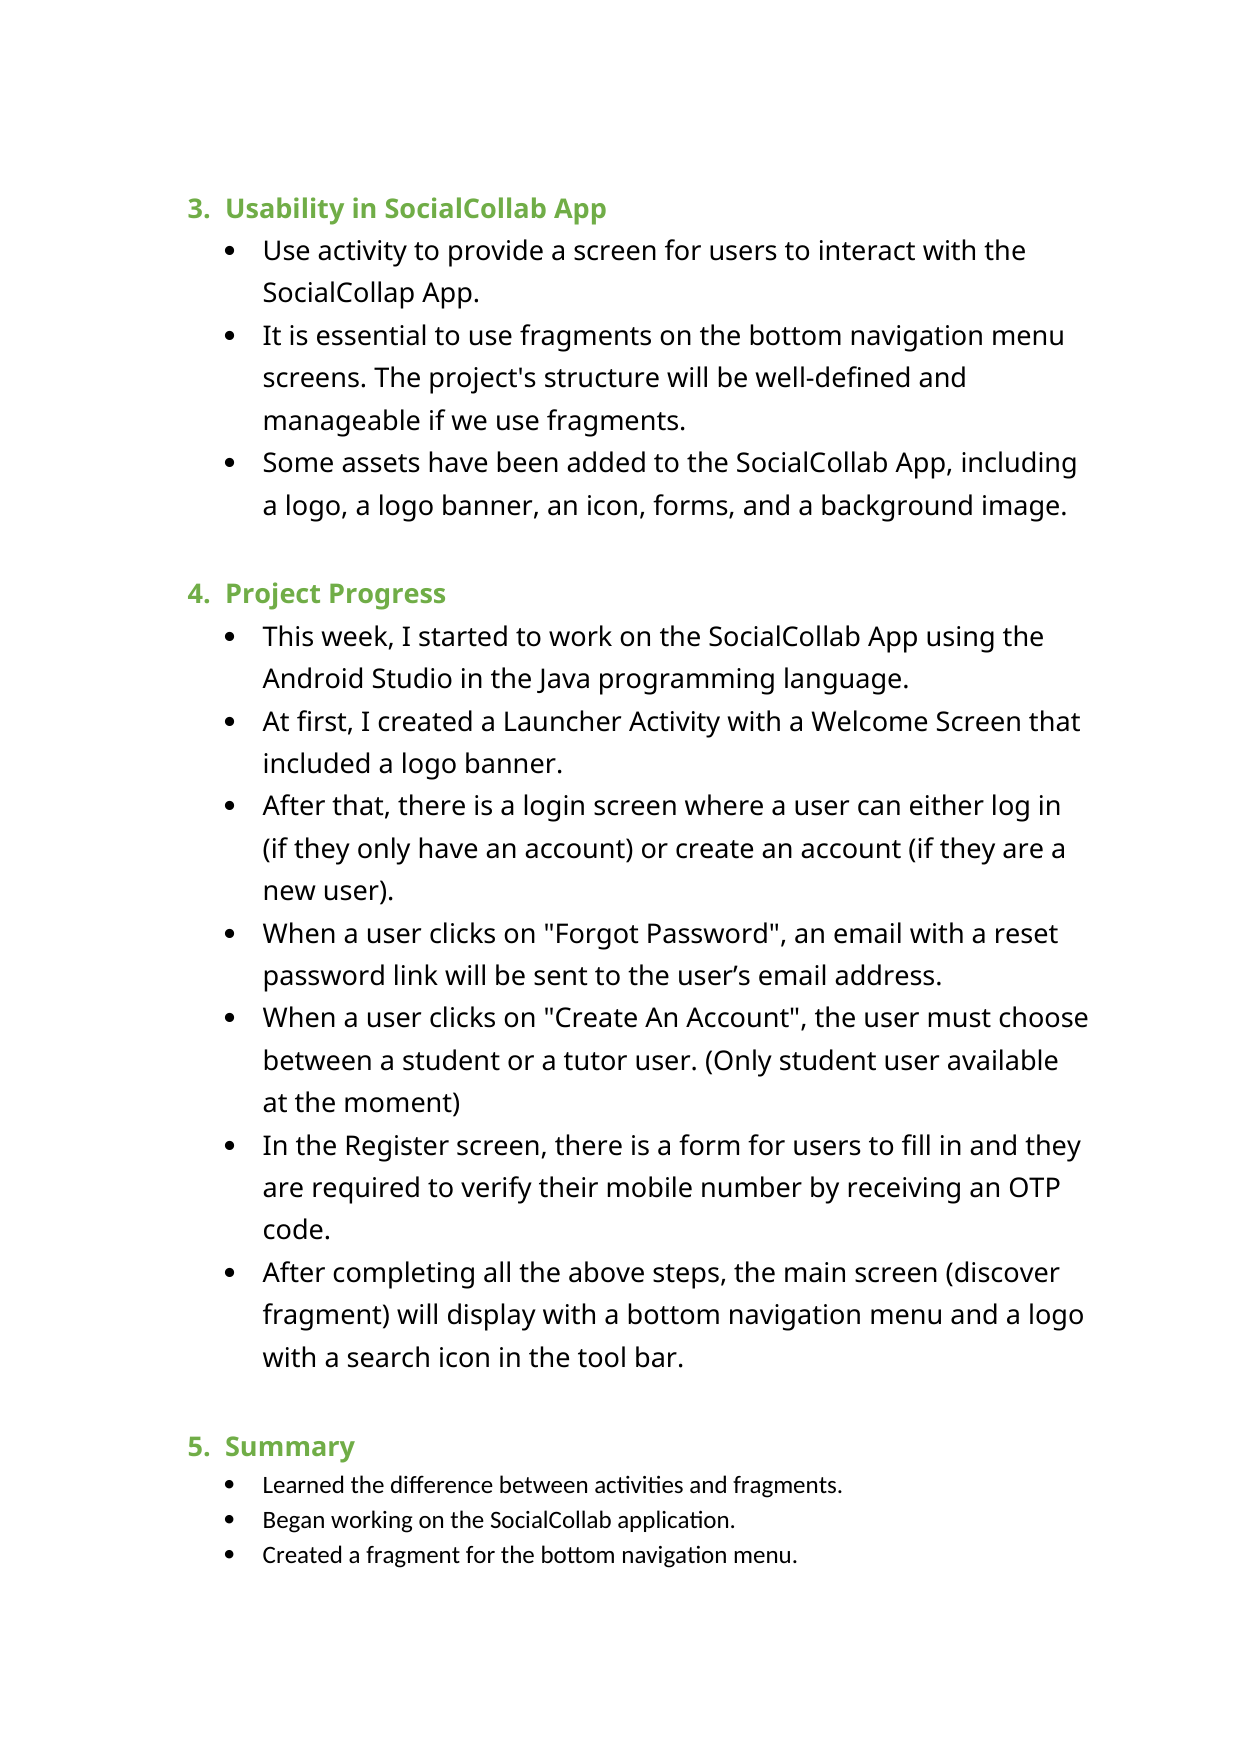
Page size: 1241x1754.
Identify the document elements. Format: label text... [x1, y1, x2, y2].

list At first, I created a Launcher Activity with a Welcome Screen that included a logo banner. [225, 702, 1090, 781]
list After completing all the above steps, the main screen (discover fragment) will display with a bottom navigation menu and a logo with a search icon in the tool bar. [225, 1253, 1090, 1375]
subtitle Usability in SocialCollab App [187, 189, 1090, 226]
list In the Register screen, there is a form for users to fill in and they are required to verify their mobile number by receiving an OTP code. [225, 1126, 1090, 1248]
list It is essential to use fragments on the bottom navigation menu screens. The project's structure will be well-defined and manageable if we use fragments. [225, 316, 1090, 438]
list Created a fragment for the bottom navigation menu. [225, 1539, 1090, 1570]
subtitle Project Progress [187, 575, 1090, 612]
list When a user clicks on "Forgot Password", an email with a reset password link will be sent to the user’s email address. [225, 914, 1090, 993]
list Began working on the SocialCollab application. [225, 1504, 1090, 1535]
list Learned the difference between activities and fragments. [225, 1469, 1090, 1500]
list This week, I started to work on the SocialCollab App using the Android Studio in the Java programming language. [225, 617, 1090, 697]
list Some assets have been added to the SocialCollab App, including a logo, a logo banner, an icon, forms, and a background image. [225, 443, 1090, 523]
list After that, there is a login screen where a user can either log in (if they only have an account) or create an account (if they are a new user). [225, 787, 1090, 908]
subtitle Summary [187, 1427, 1090, 1464]
list When a user clicks on "Create An Account", the user must choose between a student or a tutor user. (Only student user available at the moment) [225, 999, 1090, 1121]
list Use activity to provide a screen for users to interact with the SocialCollap App. [225, 232, 1090, 311]
